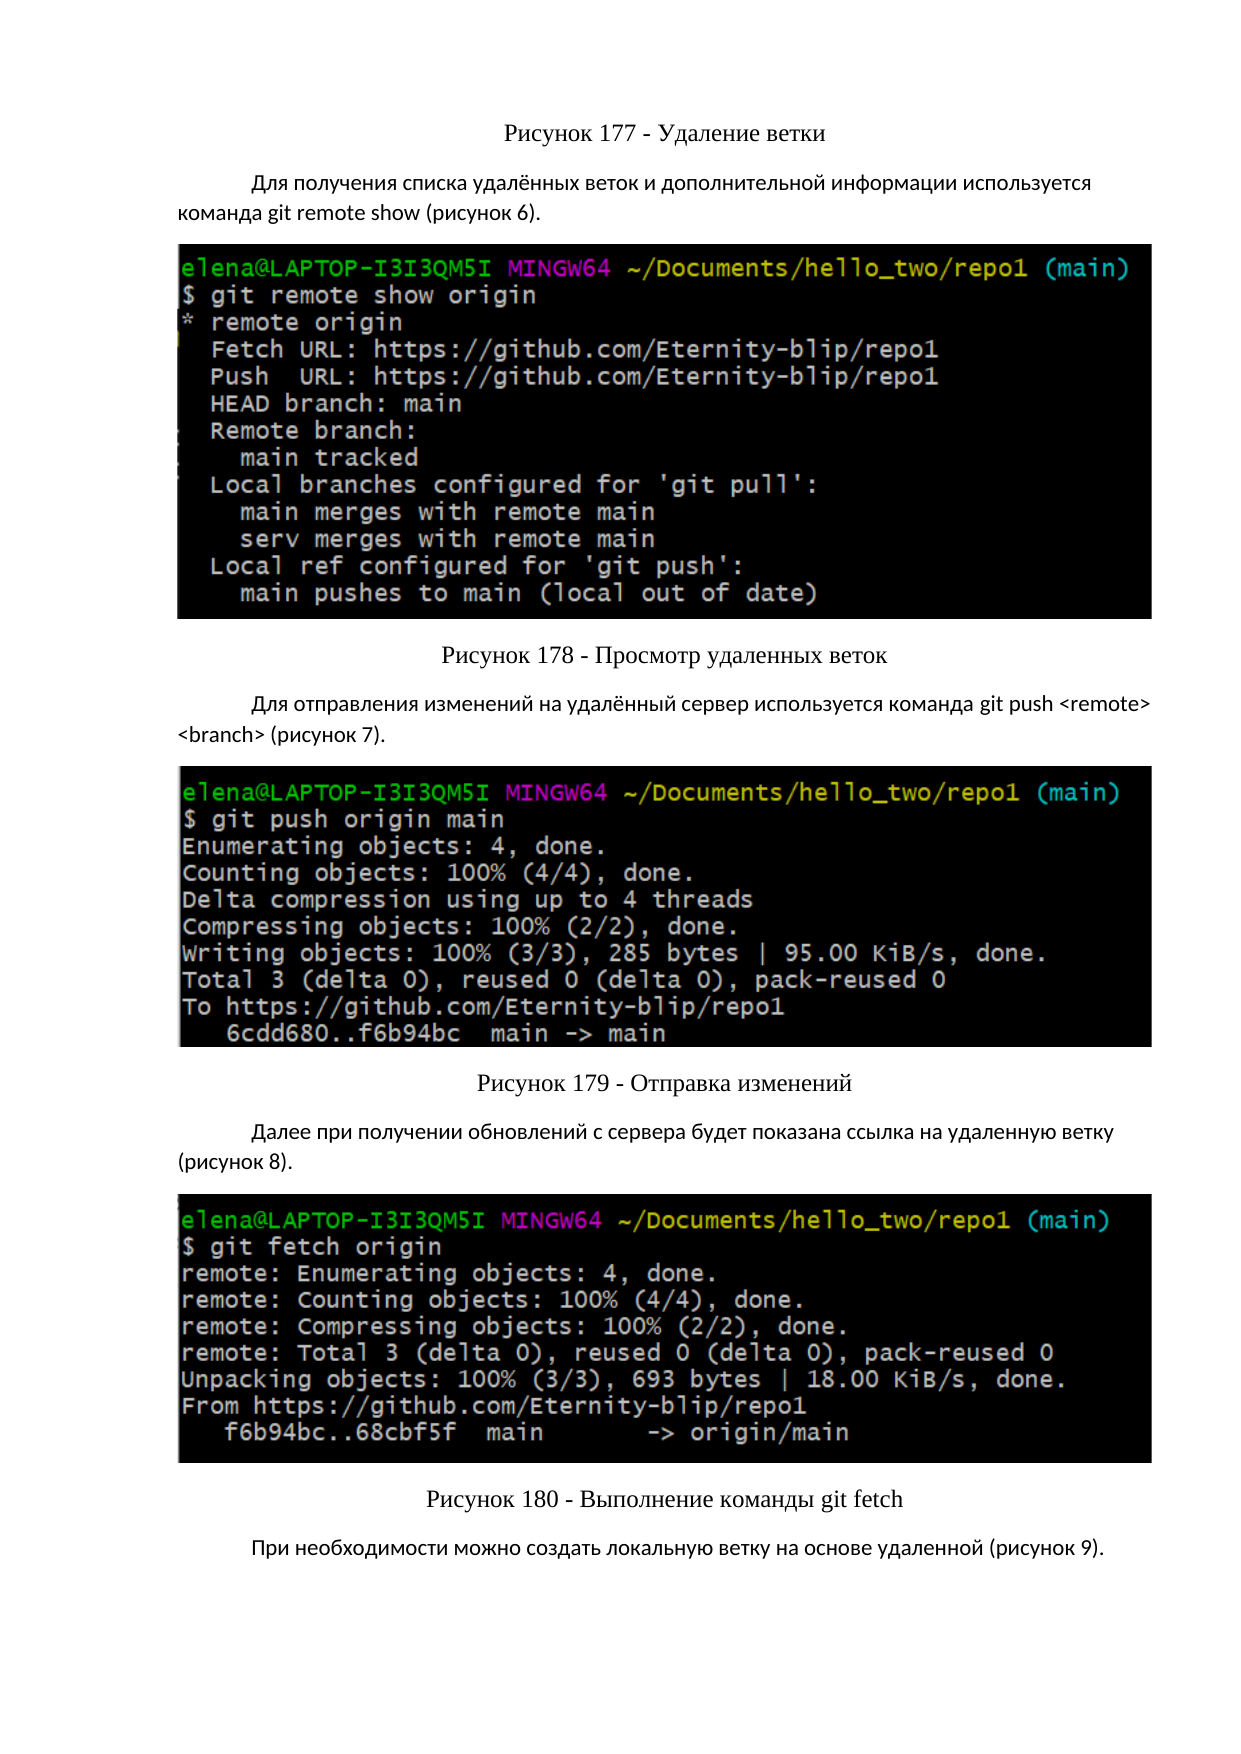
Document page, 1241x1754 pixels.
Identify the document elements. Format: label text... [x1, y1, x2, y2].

picture [177, 244, 1152, 619]
picture [177, 766, 1152, 1047]
text Далее при получении обновлений с сервера будет показана ссылка на удаленную ветку (рисунок 8). [177, 1117, 1152, 1176]
text Для отправления изменений на удалённый сервер используется команда git push <remote> <branch> (рисунок 7). [177, 689, 1152, 748]
picture [177, 1194, 1152, 1463]
text При необходимости можно создать локальную ветку на основе удаленной (рисунок 9). [177, 1533, 1152, 1561]
text Для получения списка удалённых веток и дополнительной информации используется команда git remote show (рисунок 6). [177, 168, 1152, 226]
